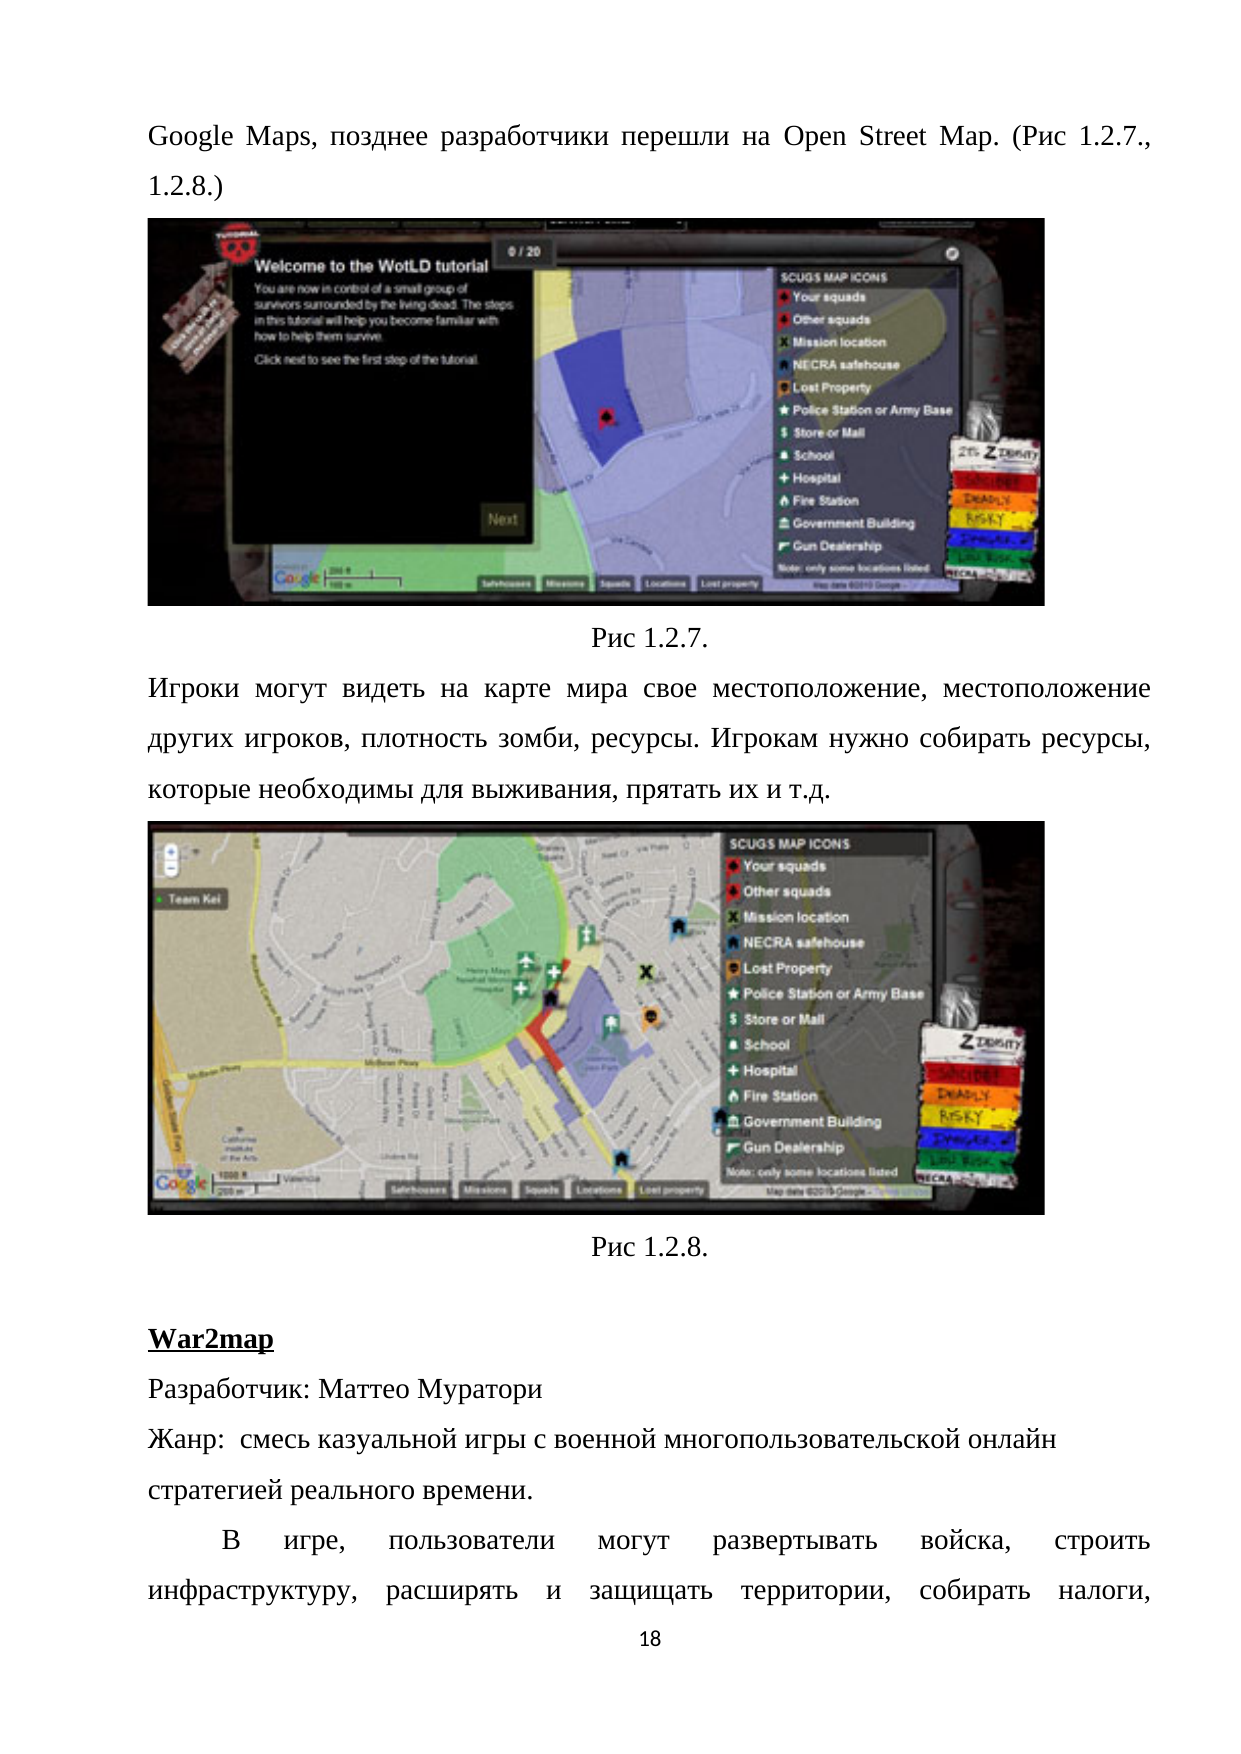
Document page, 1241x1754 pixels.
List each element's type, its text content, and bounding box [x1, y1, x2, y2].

text Рис 1.2.7. [148, 620, 1152, 653]
text Разработчик: Маттео Муратори [148, 1371, 1152, 1405]
text Рис 1.2.8. [148, 1229, 1152, 1262]
text Жанр: смесь казуальной игры с военной многопользовательской онлайн стратегией реального времени. [148, 1422, 1152, 1505]
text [148, 1522, 1152, 1606]
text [148, 118, 1152, 202]
picture [147, 218, 1045, 606]
text Игроки могут видеть на карте мира свое местоположение, местоположение других игроков, плотность зомби, ресурсы. Игрокам нужно собирать ресурсы, которые необходимы для выживания, прятать их и т.д. [148, 670, 1152, 804]
picture [147, 821, 1045, 1215]
text War2map [148, 1321, 1152, 1354]
